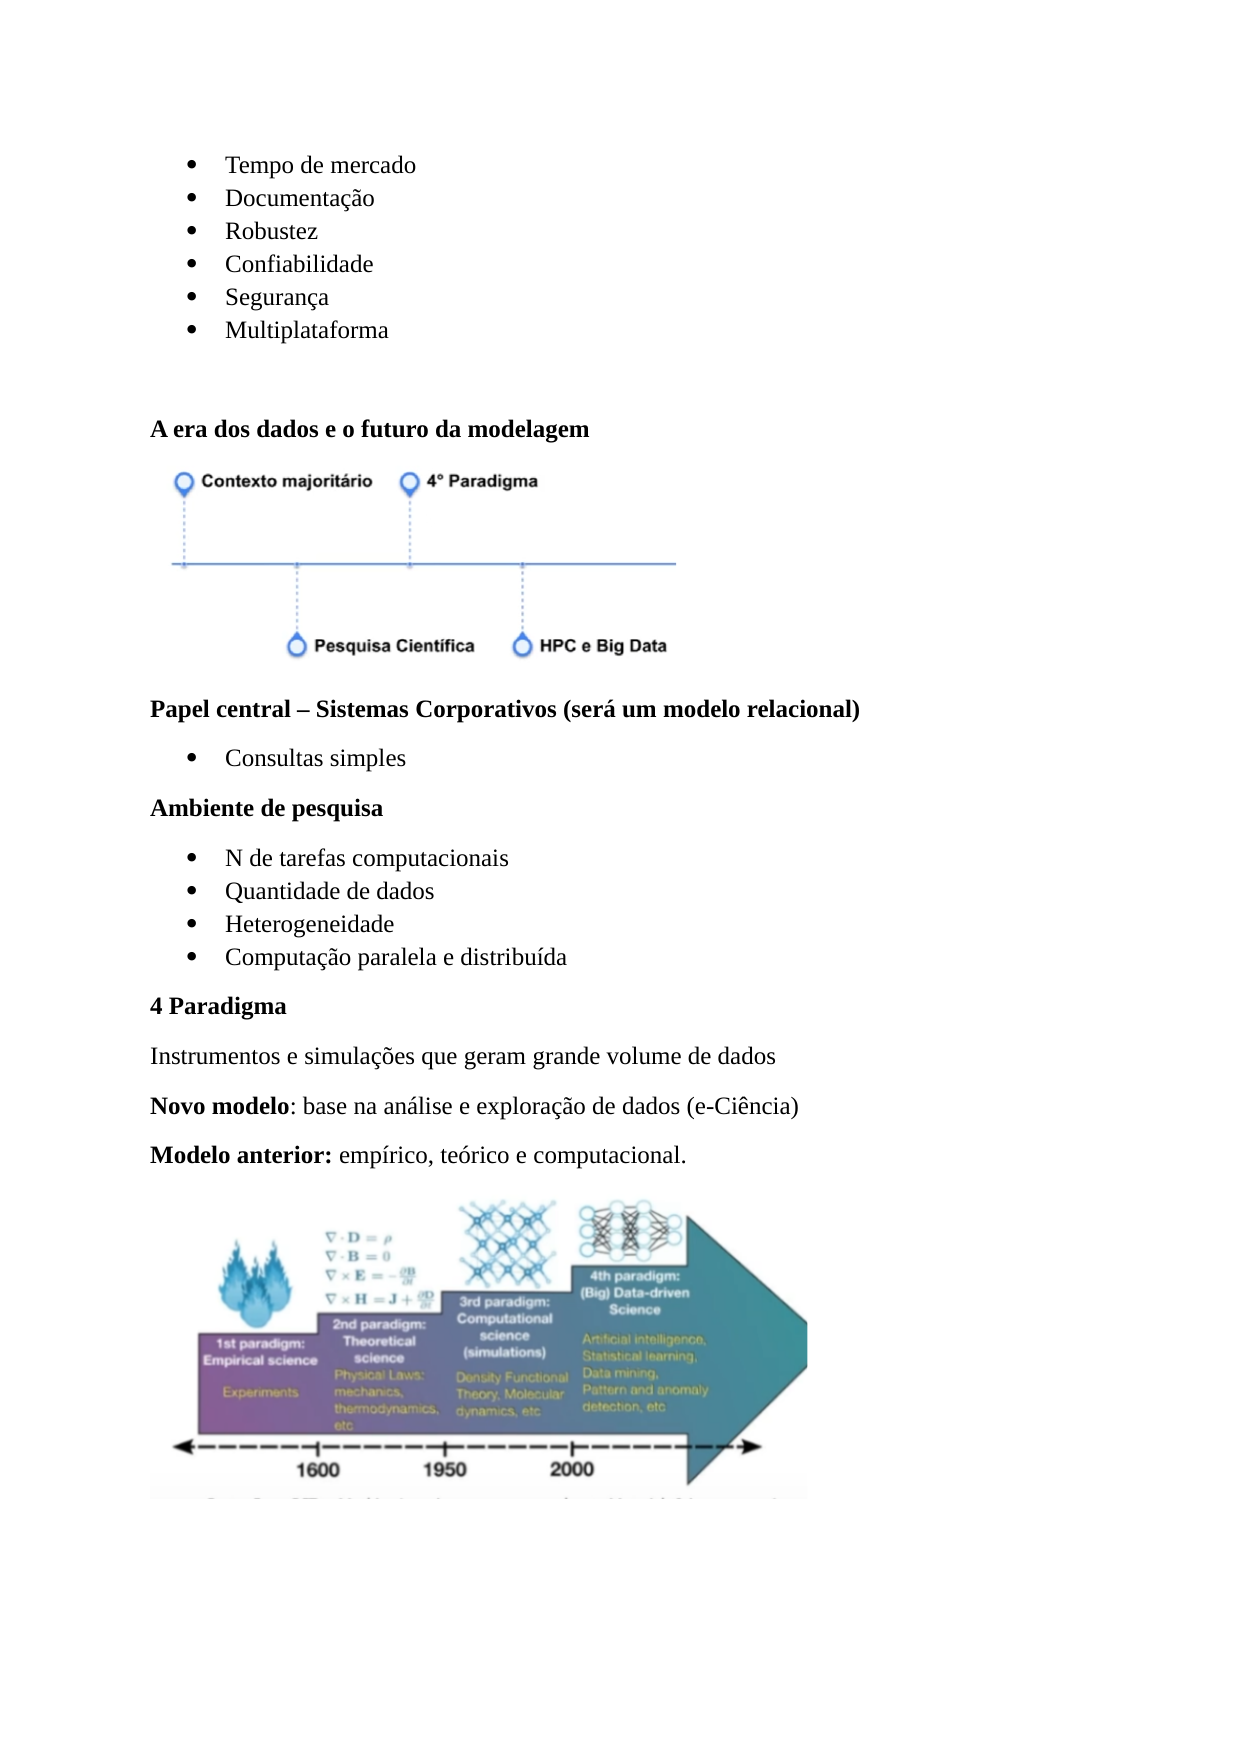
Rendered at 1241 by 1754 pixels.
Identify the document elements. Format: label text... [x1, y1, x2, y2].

text Instrumentos e simulações que geram grande volume de dados [150, 1041, 1090, 1070]
list Robustez [187, 216, 1090, 245]
text Modelo anterior: empírico, teórico e computacional. [150, 1141, 1090, 1169]
text Papel central – Sistemas Corporativos (será um modelo relacional) [150, 694, 1090, 722]
subtitle 4 Paradigma [150, 991, 1090, 1020]
list Heterogeneidade [187, 909, 1090, 937]
text Novo modelo: base na análise e exploração de dados (e-Ciência) [150, 1091, 1090, 1119]
list Tempo de mercado [187, 150, 1090, 179]
list Consultas simples [187, 743, 1090, 772]
list Quantidade de dados [187, 876, 1090, 904]
subtitle Ambiente de pesquisa [150, 793, 1090, 822]
list Confiabilidade [187, 249, 1090, 278]
subtitle A era dos dados e o futuro da modelagem [150, 414, 1090, 443]
list Documentação [187, 183, 1090, 212]
picture [150, 464, 677, 673]
list N de tarefas computacionais [187, 843, 1090, 871]
list Computação paralela e distribuída [187, 942, 1090, 971]
list Multiplataforma [187, 315, 1090, 344]
picture [150, 1190, 808, 1499]
list Segurança [187, 282, 1090, 311]
